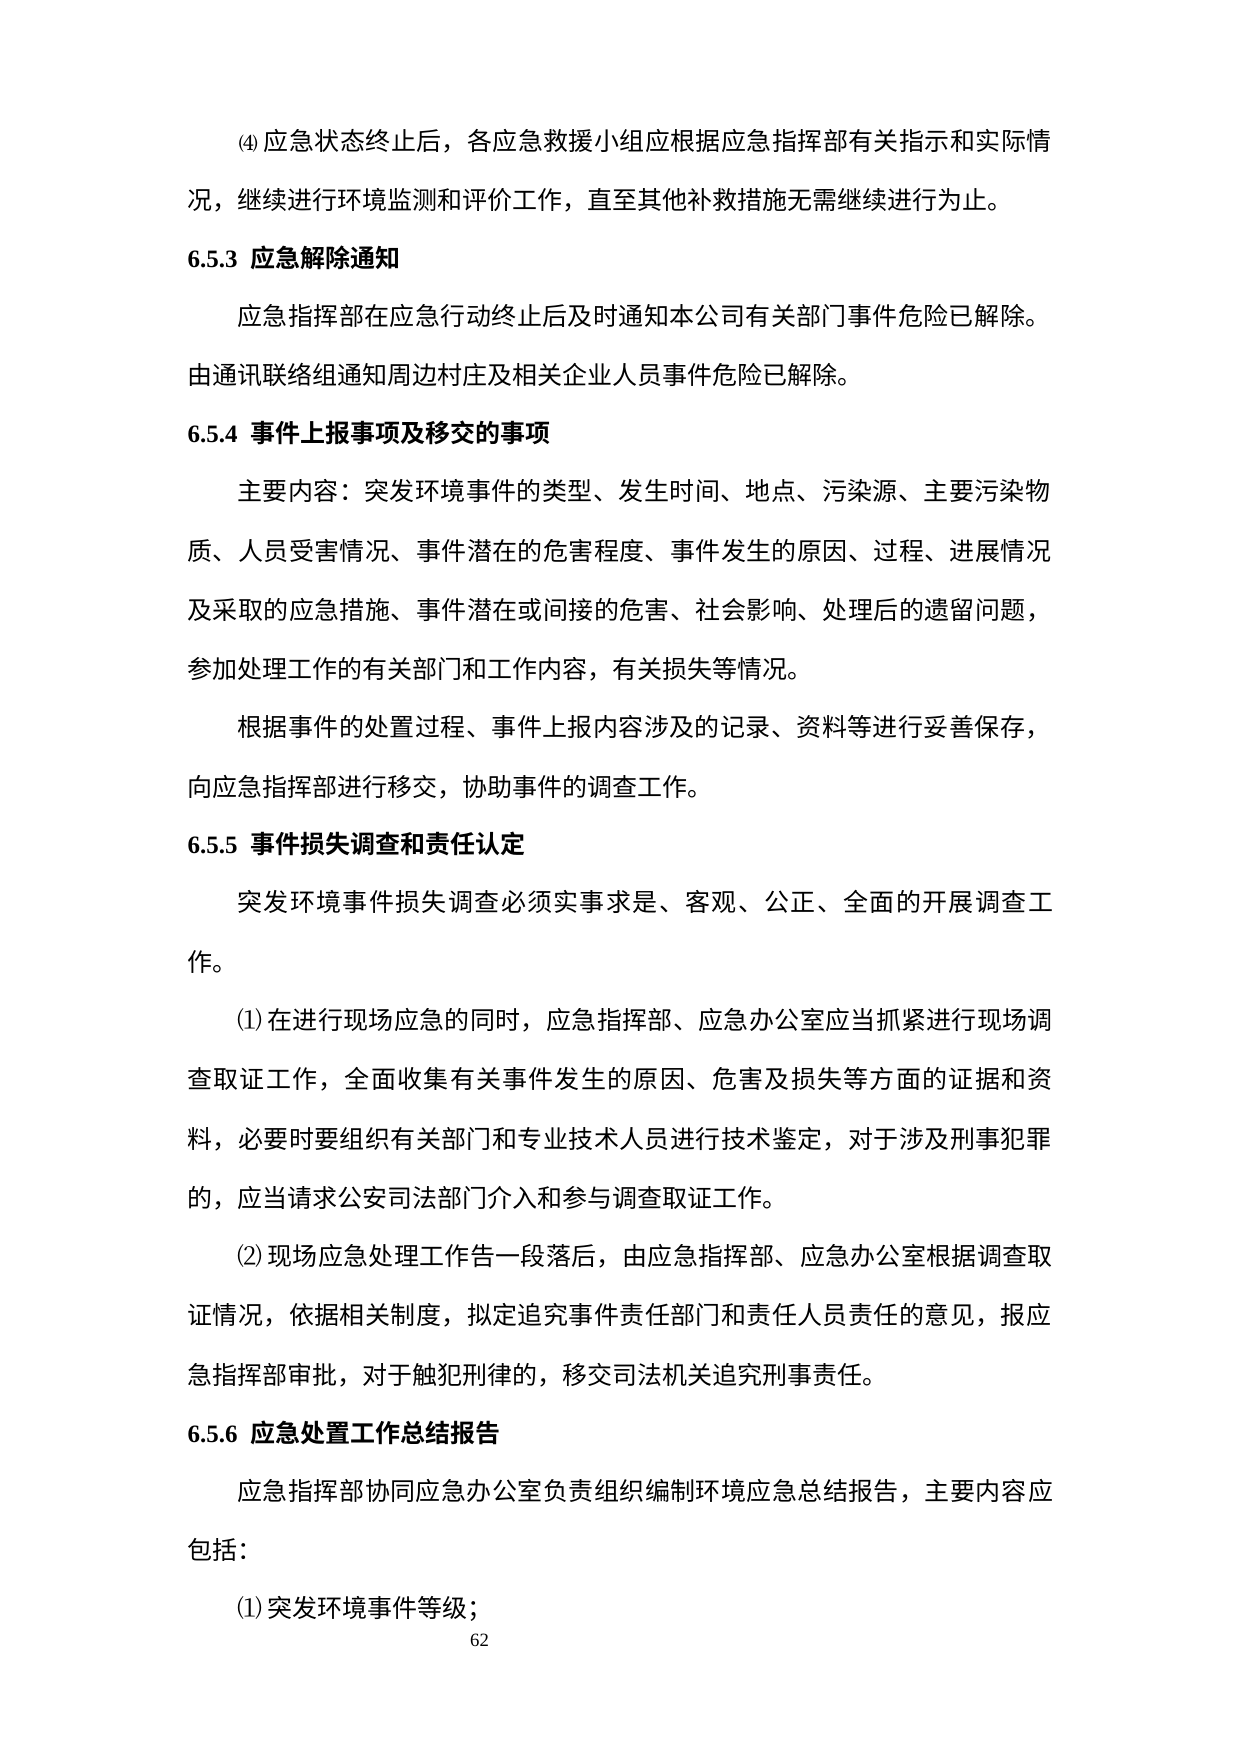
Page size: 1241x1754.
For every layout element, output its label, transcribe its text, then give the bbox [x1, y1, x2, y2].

text ⑴在进行现场应急的同时，应急指挥部、应急办公室应当抓紧进行现场调查取证工作，全面收集有关事件发生的原因、危害及损失等方面的证据和资料，必要时要组织有关部门和专业技术人员进行技术鉴定，对于涉及刑事犯罪的，应当请求公安司法部门介入和参与调查取证工作。 [187, 998, 1053, 1217]
subtitle 6.5.6 应急处置工作总结报告 [187, 1411, 1053, 1451]
text 根据事件的处置过程、事件上报内容涉及的记录、资料等进行妥善保存，向应急指挥部进行移交，协助事件的调查工作。 [187, 706, 1053, 805]
subtitle 6.5.3 应急解除通知 [187, 237, 1053, 277]
text 突发环境事件损失调查必须实事求是、客观、公正、全面的开展调查工作。 [187, 881, 1053, 980]
text ⑴突发环境事件等级； [187, 1587, 1053, 1626]
text 应急指挥部在应急行动终止后及时通知本公司有关部门事件危险已解除。由通讯联络组通知周边村庄及相关企业人员事件危险已解除。 [187, 295, 1053, 394]
text ⑵现场应急处理工作告一段落后，由应急指挥部、应急办公室根据调查取证情况，依据相关制度，拟定追究事件责任部门和责任人员责任的意见，报应急指挥部审批，对于触犯刑律的，移交司法机关追究刑事责任。 [187, 1235, 1053, 1393]
text ⑷应急状态终止后，各应急救援小组应根据应急指挥部有关指示和实际情况，继续进行环境监测和评价工作，直至其他补救措施无需继续进行为止。 [187, 119, 1053, 219]
text 应急指挥部协同应急办公室负责组织编制环境应急总结报告，主要内容应包括： [187, 1469, 1053, 1568]
subtitle 6.5.5 事件损失调查和责任认定 [187, 823, 1053, 863]
subtitle 6.5.4 事件上报事项及移交的事项 [187, 412, 1053, 452]
text 主要内容：突发环境事件的类型、发生时间、地点、污染源、主要污染物质、人员受害情况、事件潜在的危害程度、事件发生的原因、过程、进展情况及采取的应急措施、事件潜在或间接的危害、社会影响、处理后的遗留问题，参加处理工作的有关部门和工作内容，有关损失等情况。 [187, 470, 1053, 688]
